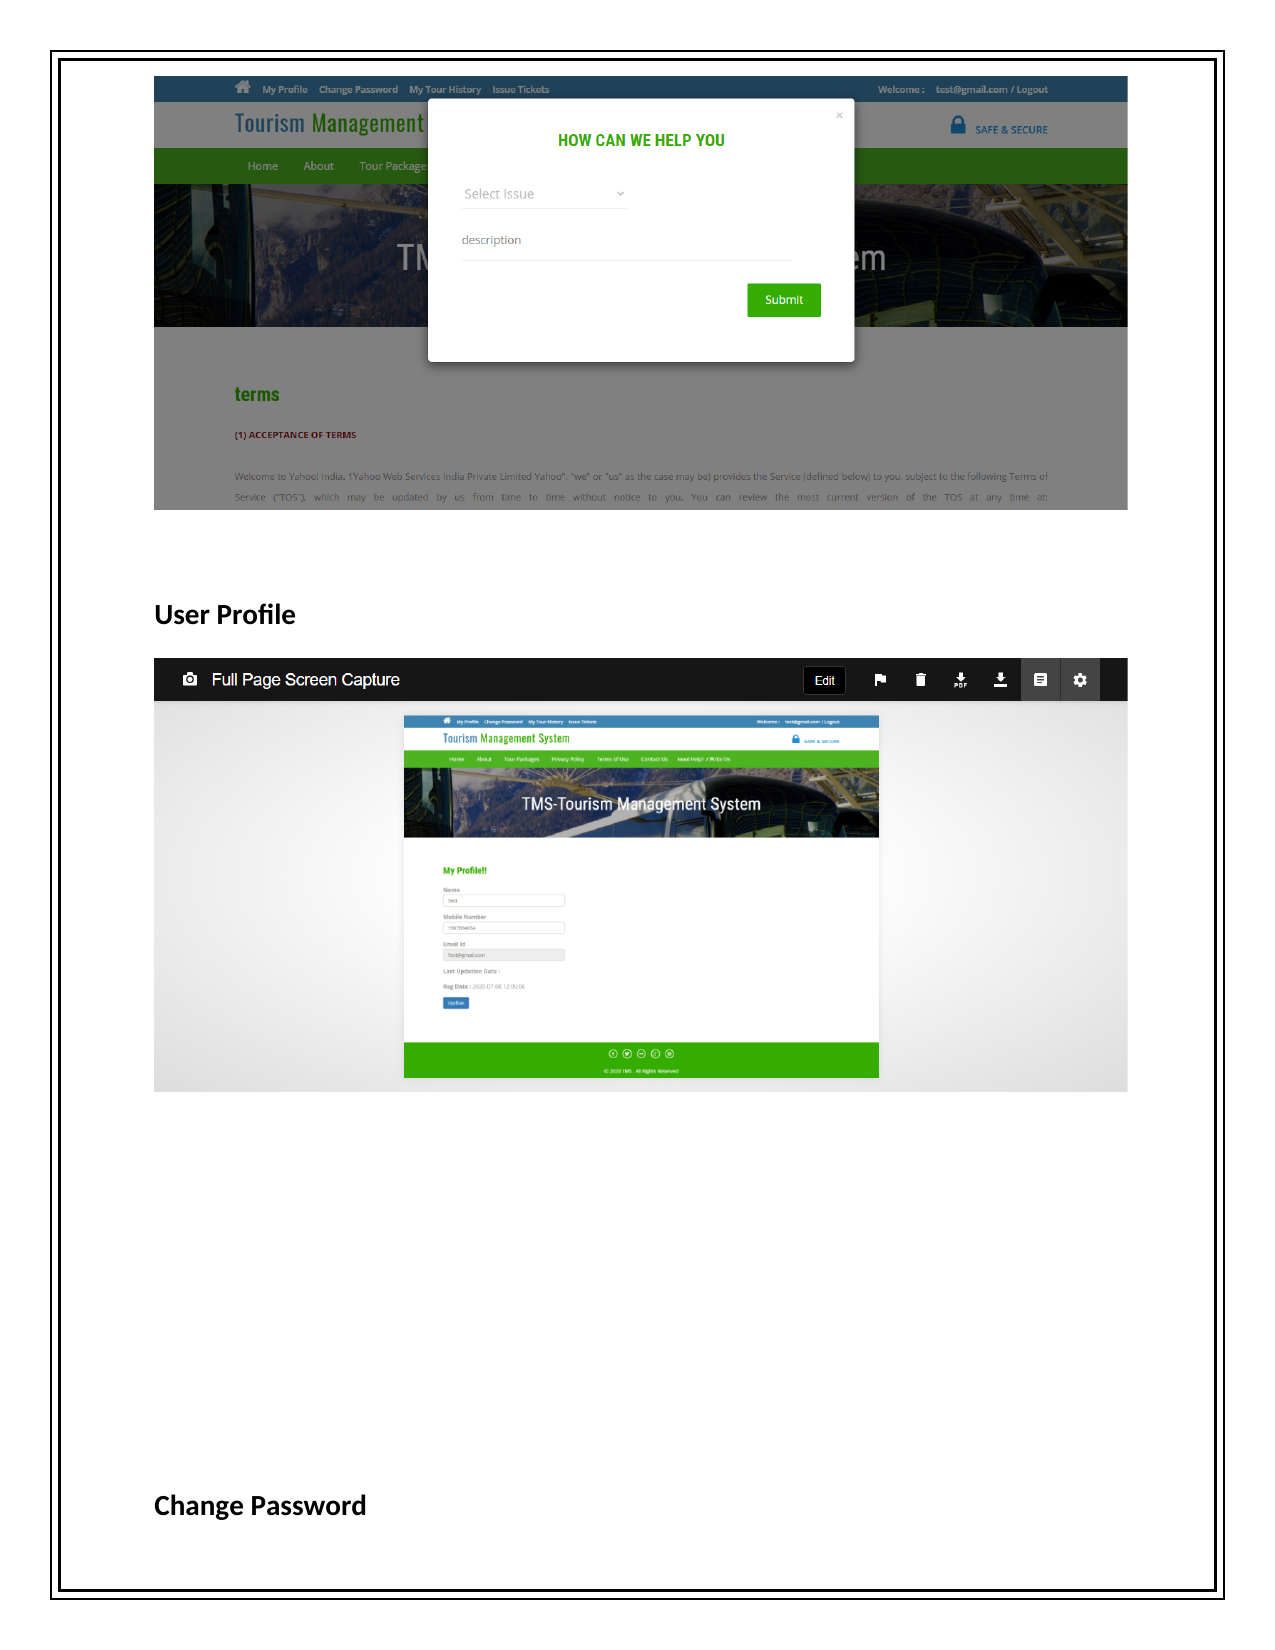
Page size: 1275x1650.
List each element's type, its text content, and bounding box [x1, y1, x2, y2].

picture [154, 76, 1128, 510]
text User Profile [154, 596, 1171, 632]
picture [154, 658, 1128, 1092]
text Change Password [154, 1487, 1171, 1522]
